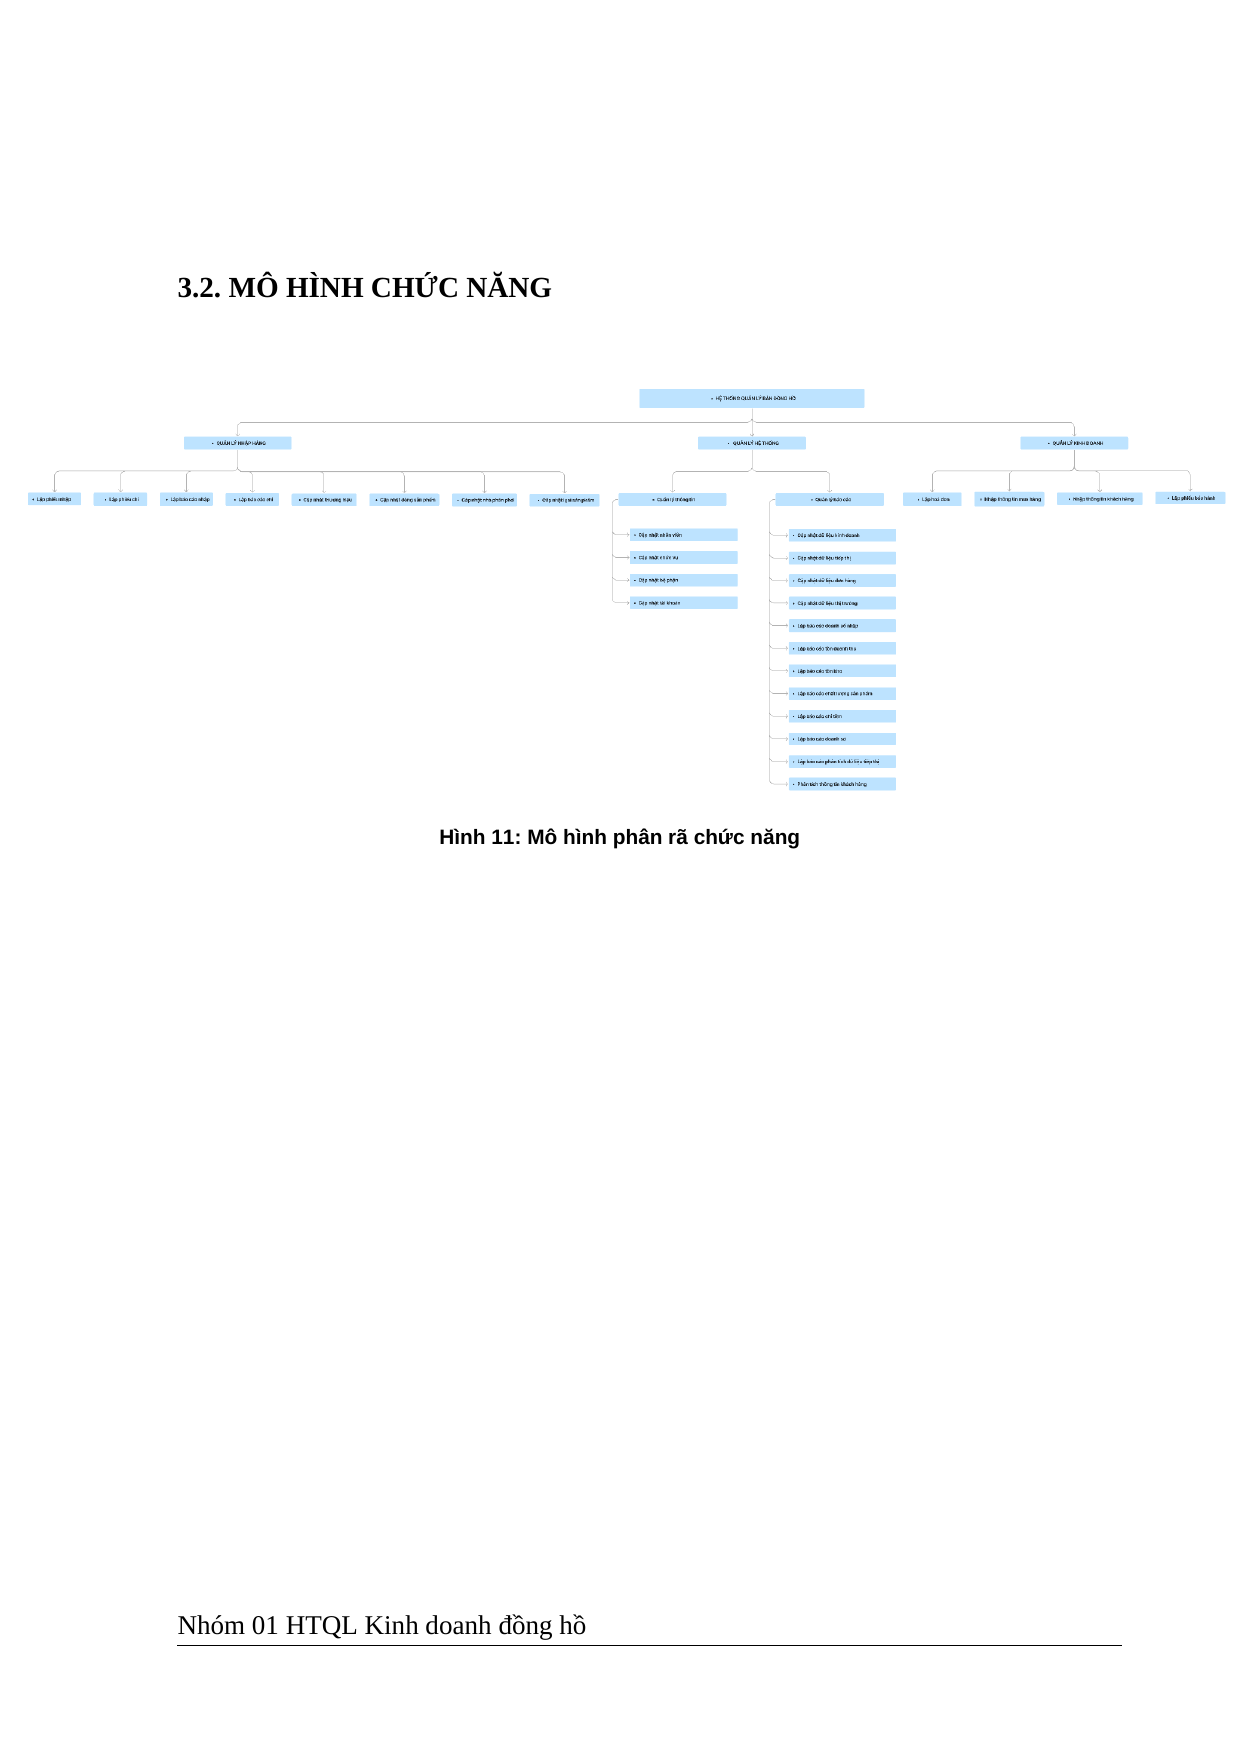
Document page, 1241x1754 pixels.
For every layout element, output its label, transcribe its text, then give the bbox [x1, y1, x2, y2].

picture [8, 361, 1231, 816]
subtitle 3.2. MÔ HÌNH CHỨC NĂNG [177, 270, 1122, 303]
